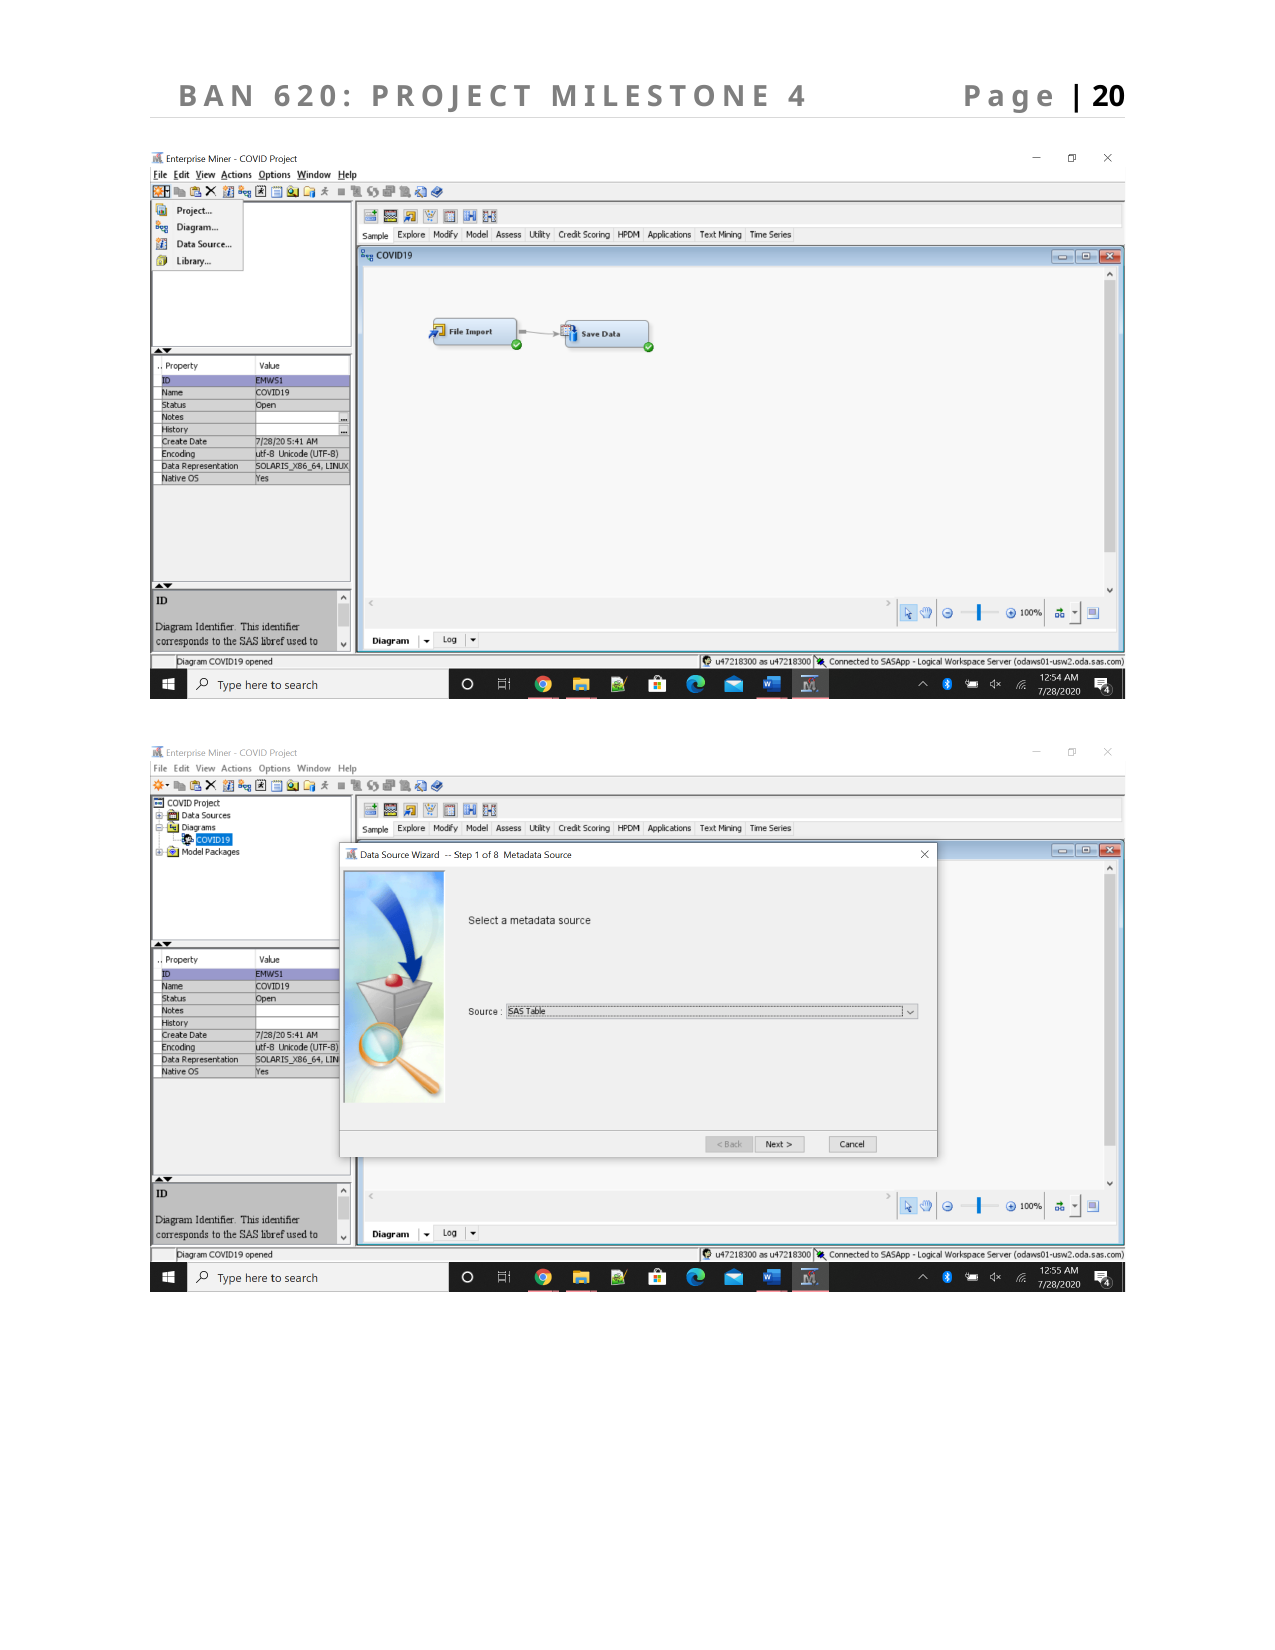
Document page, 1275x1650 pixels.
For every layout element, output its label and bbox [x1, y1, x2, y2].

picture [150, 150, 1125, 699]
picture [150, 743, 1125, 1292]
